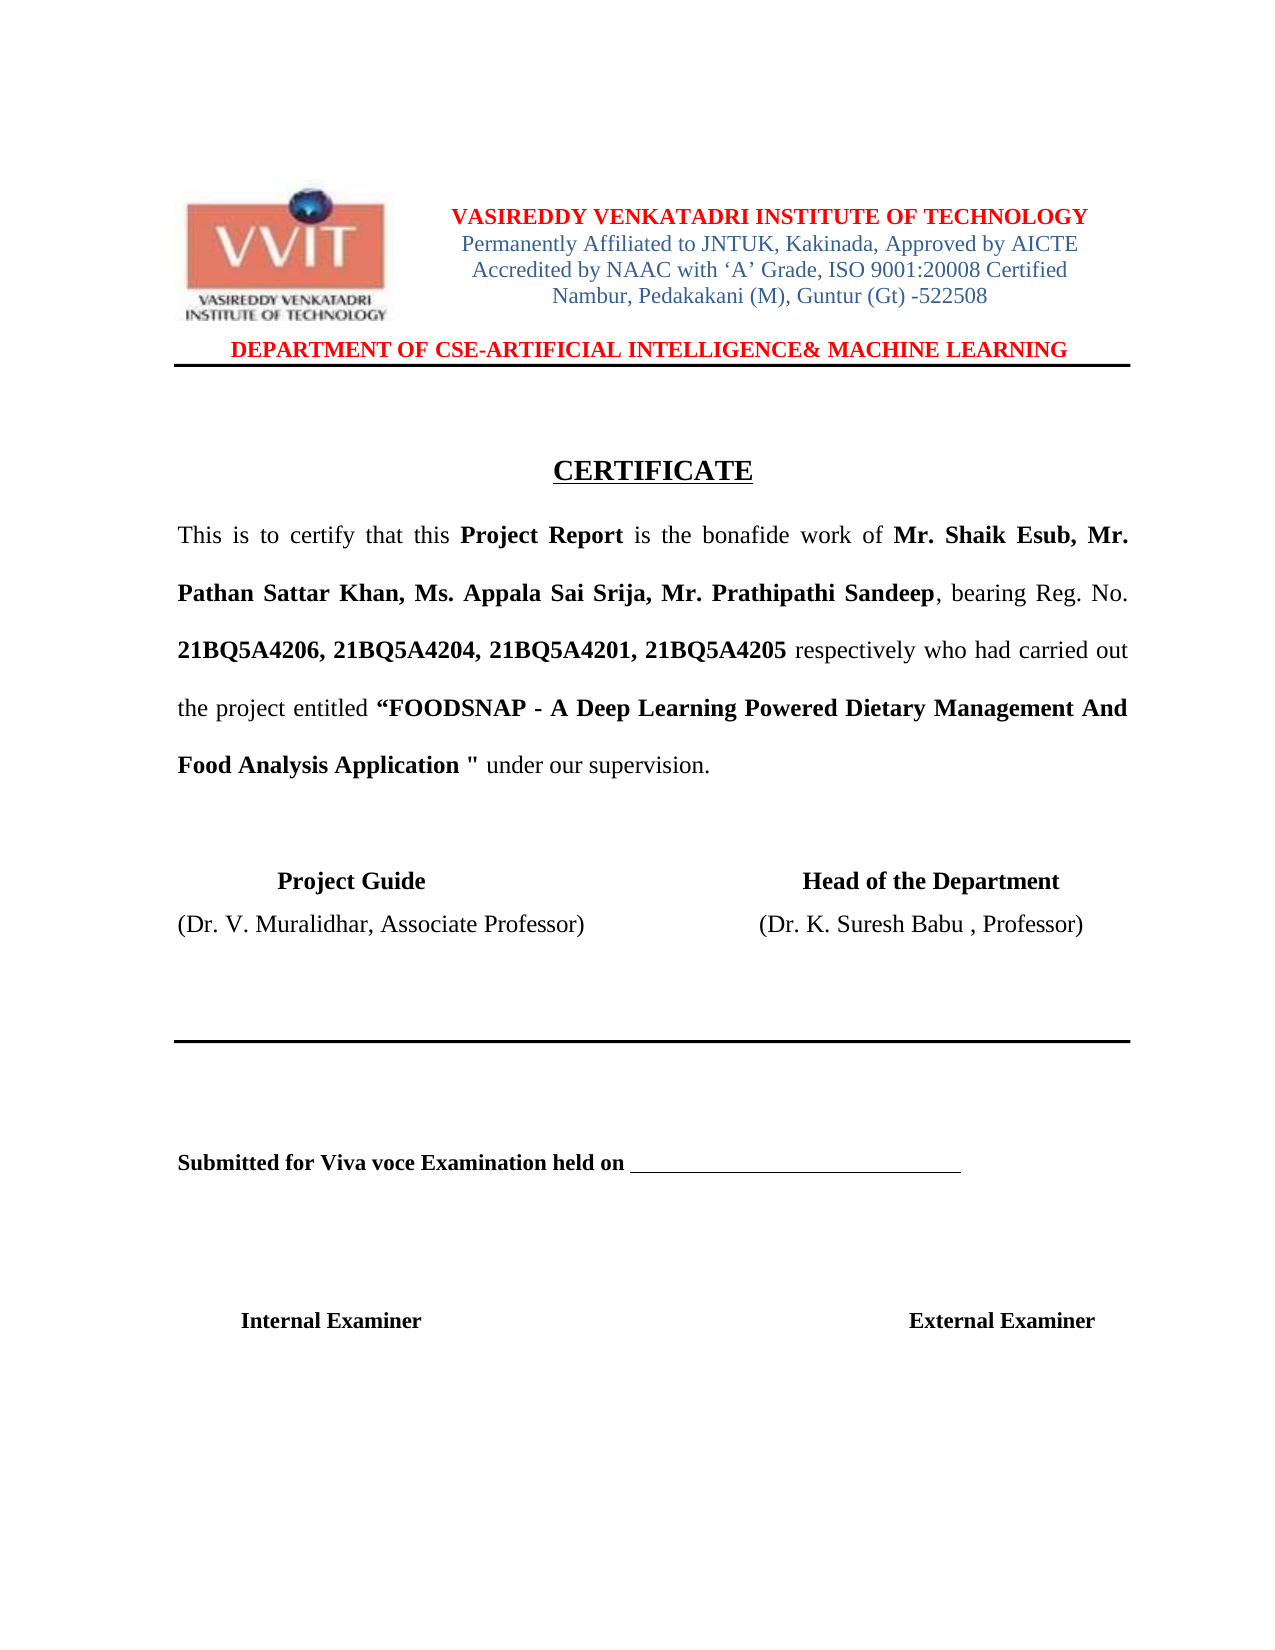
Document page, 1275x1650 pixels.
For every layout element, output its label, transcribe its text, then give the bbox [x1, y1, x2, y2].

text VASIREDDY VENKATADRI INSTITUTE OF TECHNOLOGY [394, 203, 1200, 230]
text Permanently Affiliated to JNTUK, Kakinada, Approved by AICTE Accredited by NAAC with ‘A’ Grade, ISO 9001:20008 Certified Nambur, Pedakakani (M), Guntur (Gt) -522508 [433, 230, 1106, 309]
subtitle Project Guide Head of the Department [150, 866, 1187, 894]
text (Dr. V. Muralidhar, Associate Professor) (Dr. K. Suresh Babu , Professor) [177, 909, 1200, 937]
text Internal Examiner External Examiner [241, 1307, 1200, 1333]
text This is to certify that this Project Report is the bonafide work of Mr. Shaik Esub, Mr. Pathan Sattar Khan, Ms. Appala Sai Srija, Mr. Prathipathi Sandeep, bearing Reg. No. 21BQ5A4206, 21BQ5A4204, 21BQ5A4201, 21BQ5A4205 respectively who had carried out the project entitled “FOODSNAP - A Deep Learning Powered Dietary Management And Food Analysis Application " under our supervision. [177, 521, 1128, 779]
picture [174, 179, 394, 321]
text Submitted for Viva voce Examination held on [177, 1149, 1200, 1175]
text CERTIFICATE [150, 453, 1156, 487]
text DEPARTMENT OF CSE-ARTIFICIAL INTELLIGENCE& MACHINE LEARNING [192, 336, 1106, 362]
